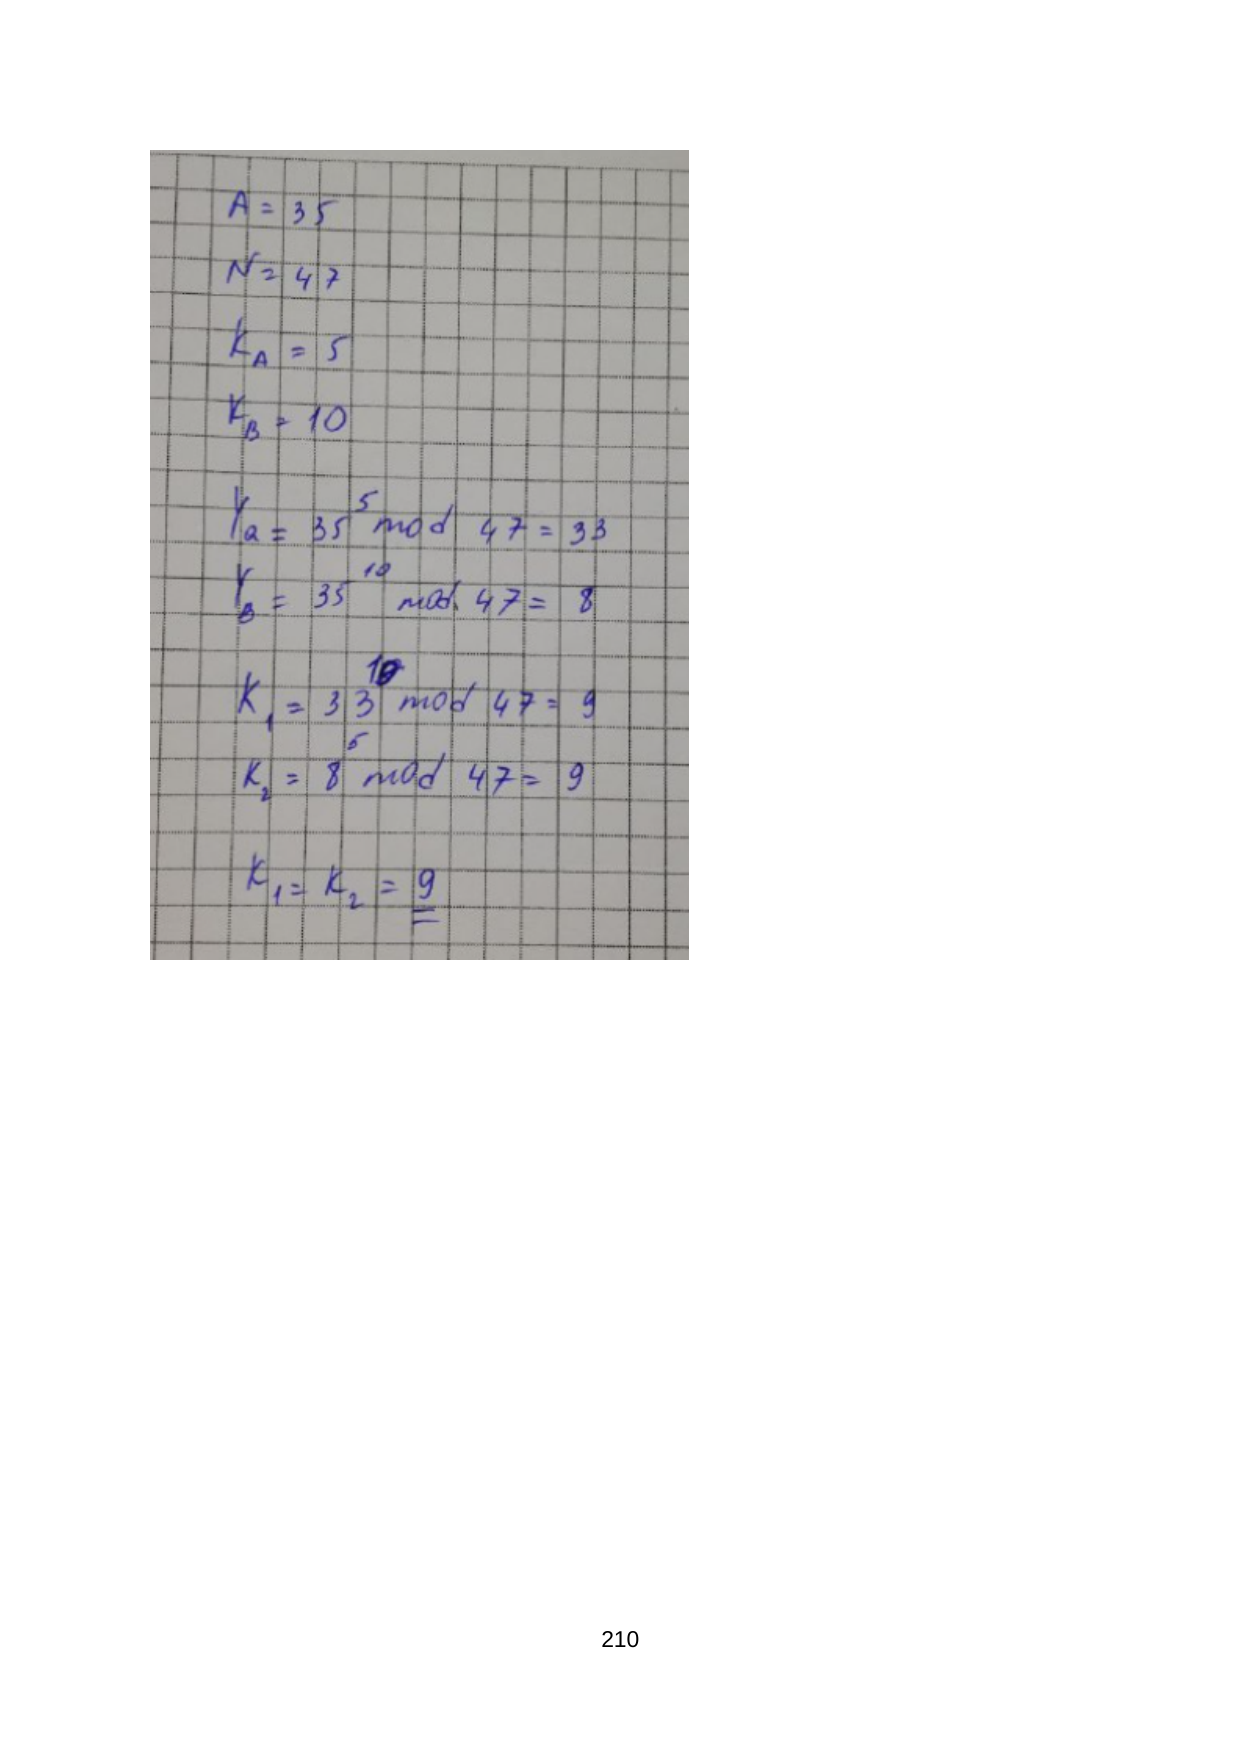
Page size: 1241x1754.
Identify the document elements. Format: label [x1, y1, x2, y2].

picture [150, 150, 689, 960]
